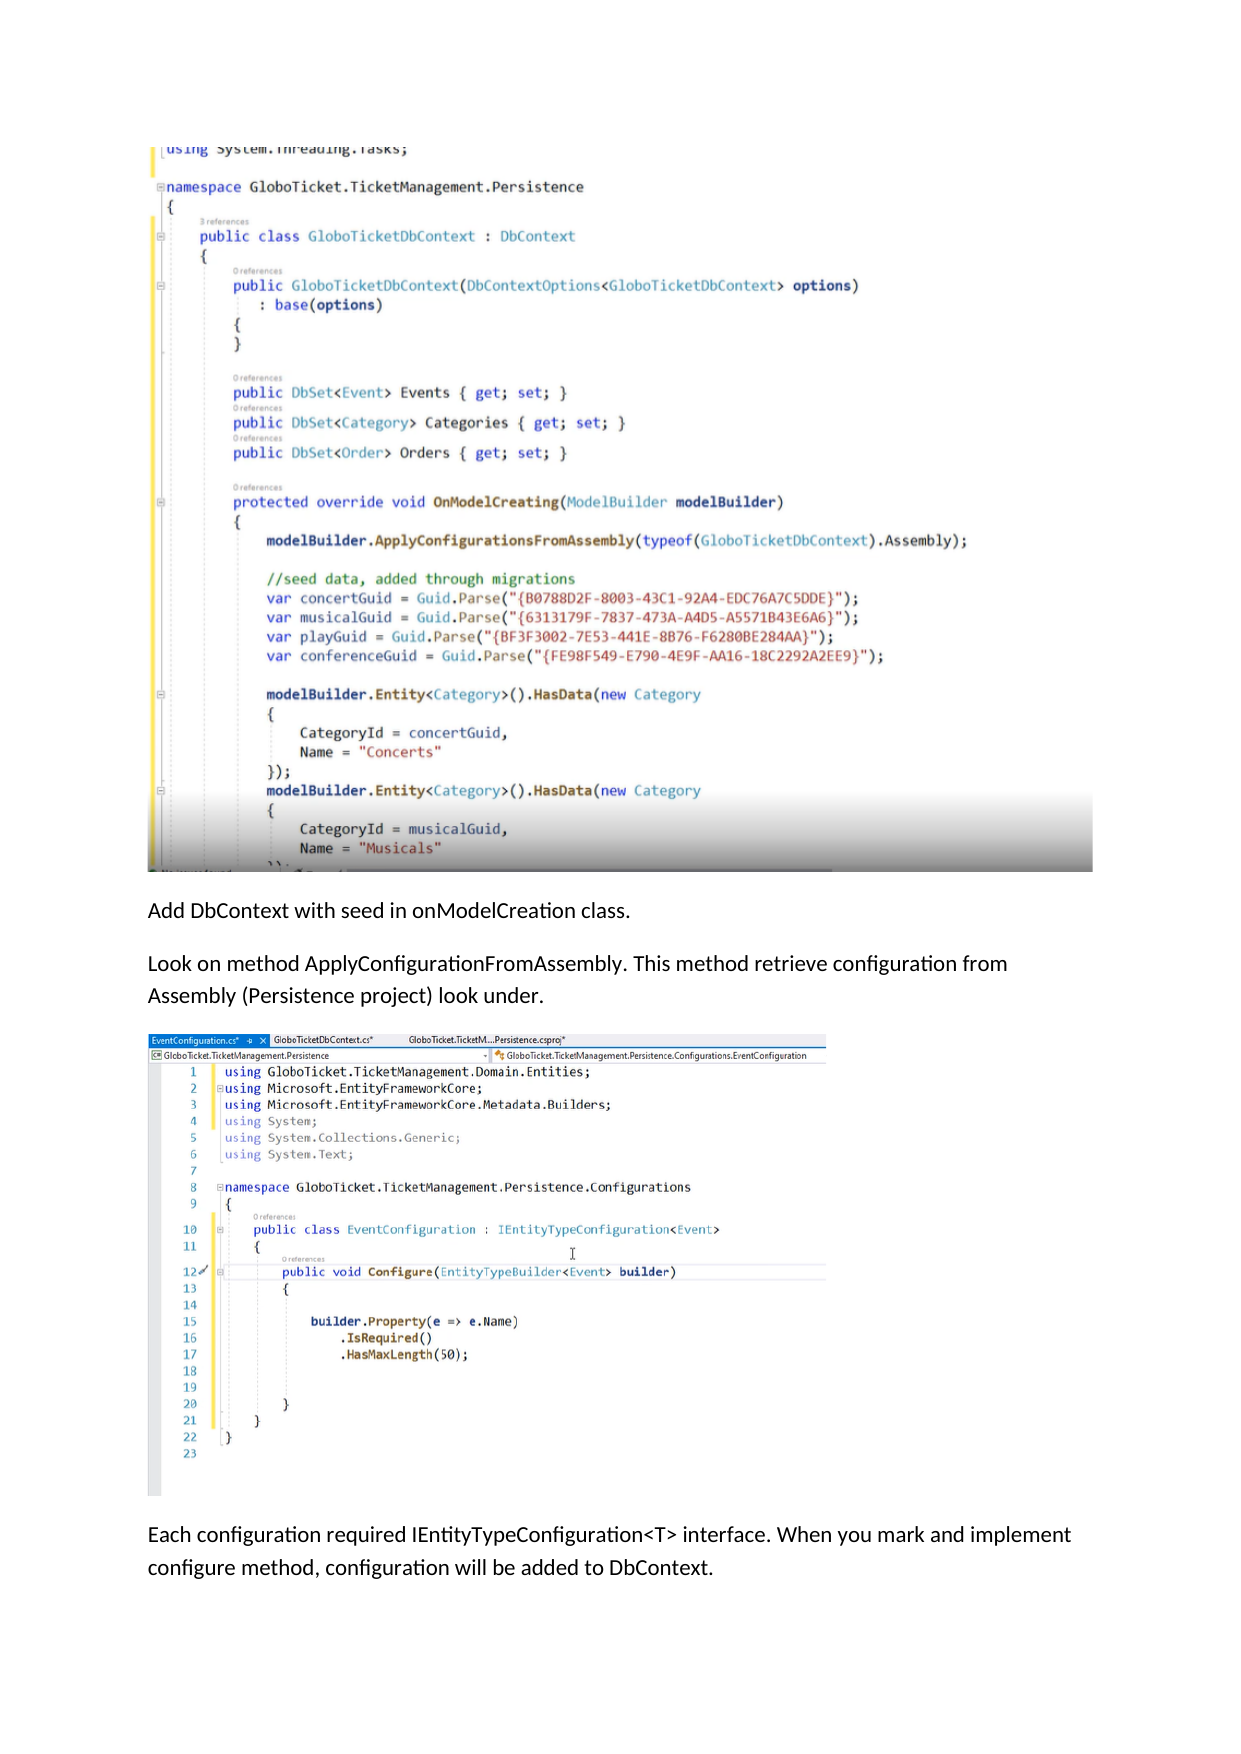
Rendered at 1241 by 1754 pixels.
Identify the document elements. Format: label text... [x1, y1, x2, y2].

picture [147, 147, 1093, 872]
text Each configuration required IEntityTypeConfiguration<T> interface. When you mark and implement configure method, configuration will be added to DbContext. [148, 1521, 1093, 1581]
picture [147, 1034, 827, 1496]
text Add DbContext with seed in onModelCreation class. [148, 896, 1093, 924]
text Look on method ApplyConfigurationFromAssembly. This method retrieve configuration from Assembly (Persistence project) look under. [148, 949, 1093, 1009]
